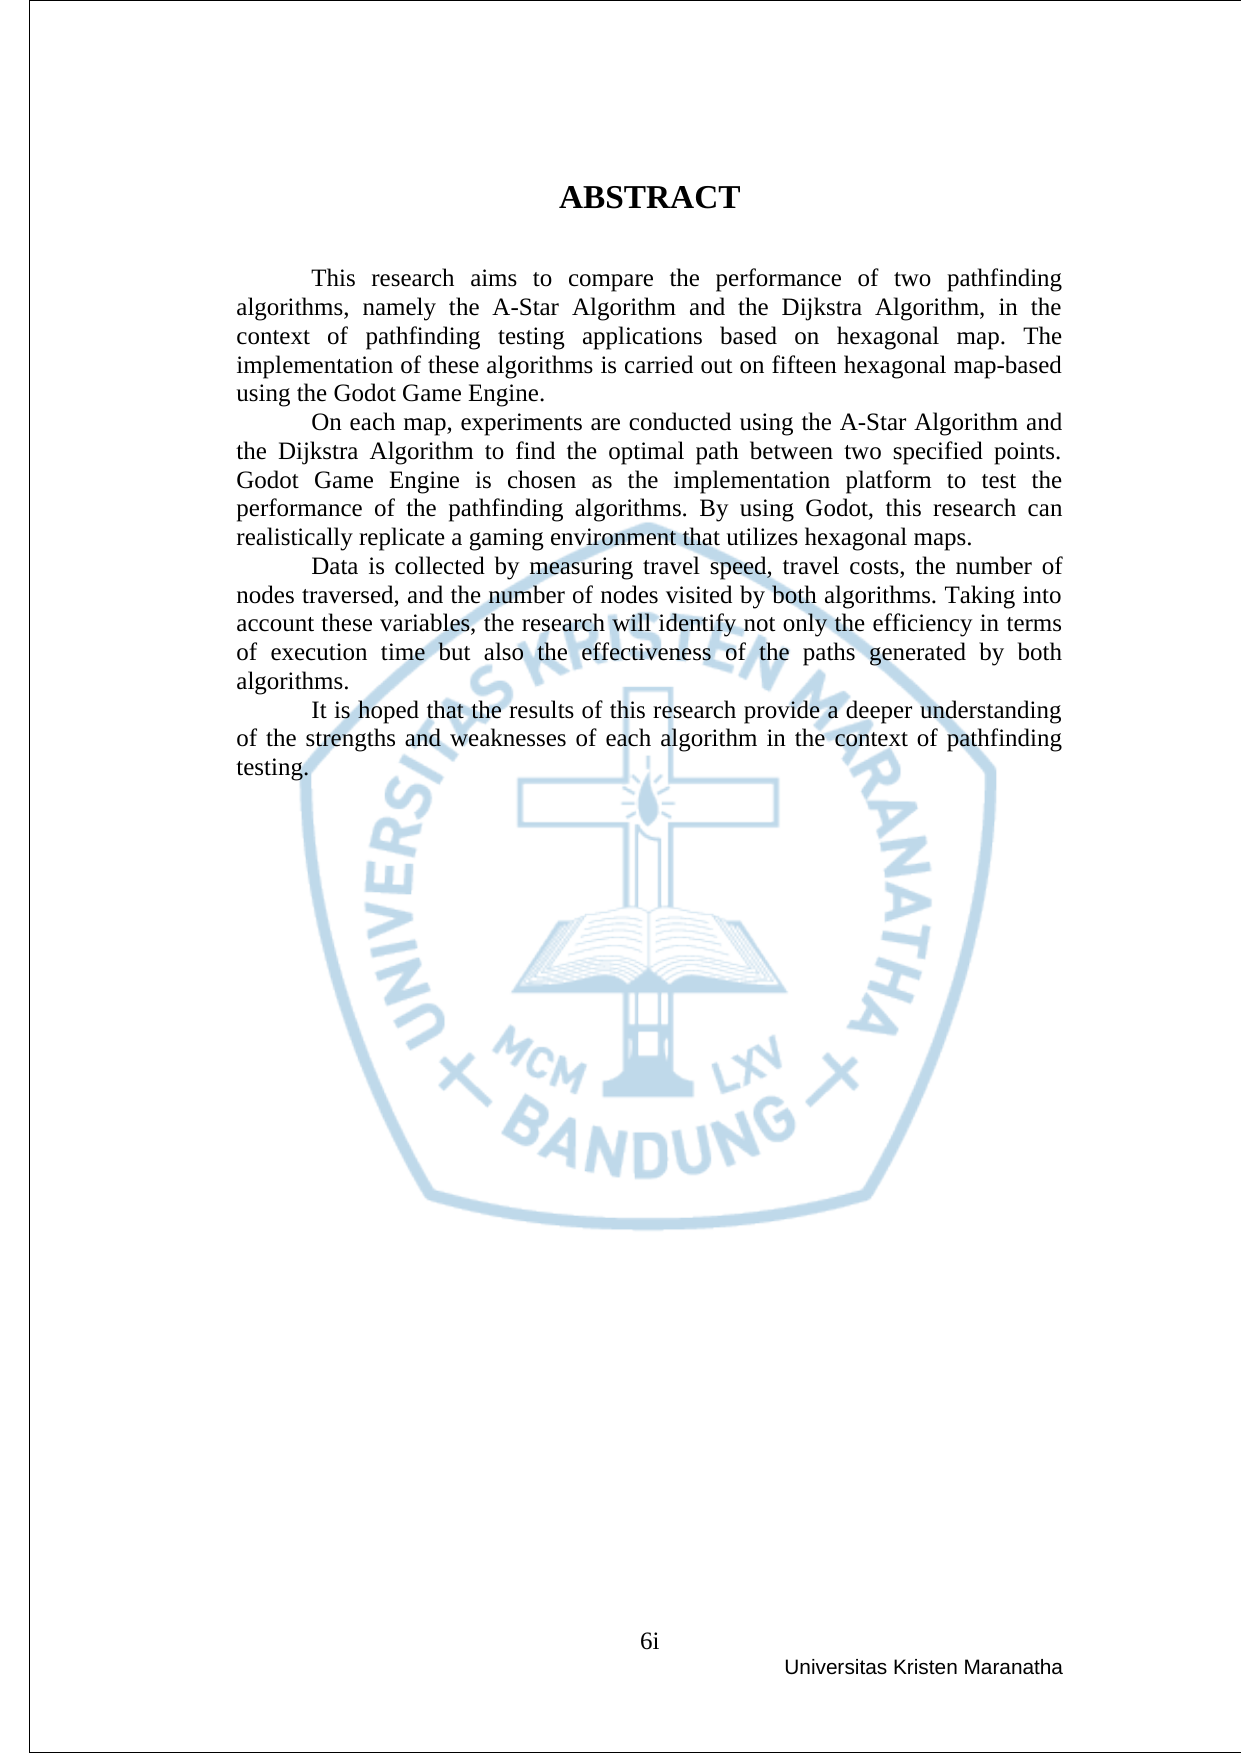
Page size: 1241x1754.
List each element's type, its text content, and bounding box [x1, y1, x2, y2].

text It is hoped that the results of this research provide a deeper understanding of the strengths and weaknesses of each algorithm in the context of pathfinding testing. [236, 695, 1063, 781]
text This research aims to compare the performance of two pathfinding algorithms, namely the A-Star Algorithm and the Dijkstra Algorithm, in the context of pathfinding testing applications based on hexagonal map. The implementation of these algorithms is carried out on fifteen hexagonal map-based using the Godot Game Engine. [236, 263, 1063, 407]
subtitle ABSTRACT [236, 177, 1063, 216]
picture [30, 1, 1241, 1752]
text Data is collected by measuring travel speed, travel costs, the number of nodes traversed, and the number of nodes visited by both algorithms. Taking into account these variables, the research will identify not only the efficiency in terms of execution time but also the effectiveness of the paths generated by both algorithms. [236, 551, 1063, 695]
text On each map, experiments are conducted using the A-Star Algorithm and the Dijkstra Algorithm to find the optimal path between two specified points. Godot Game Engine is chosen as the implementation platform to test the performance of the pathfinding algorithms. By using Godot, this research can realistically replicate a gaming environment that utilizes hexagonal maps. [236, 407, 1063, 551]
